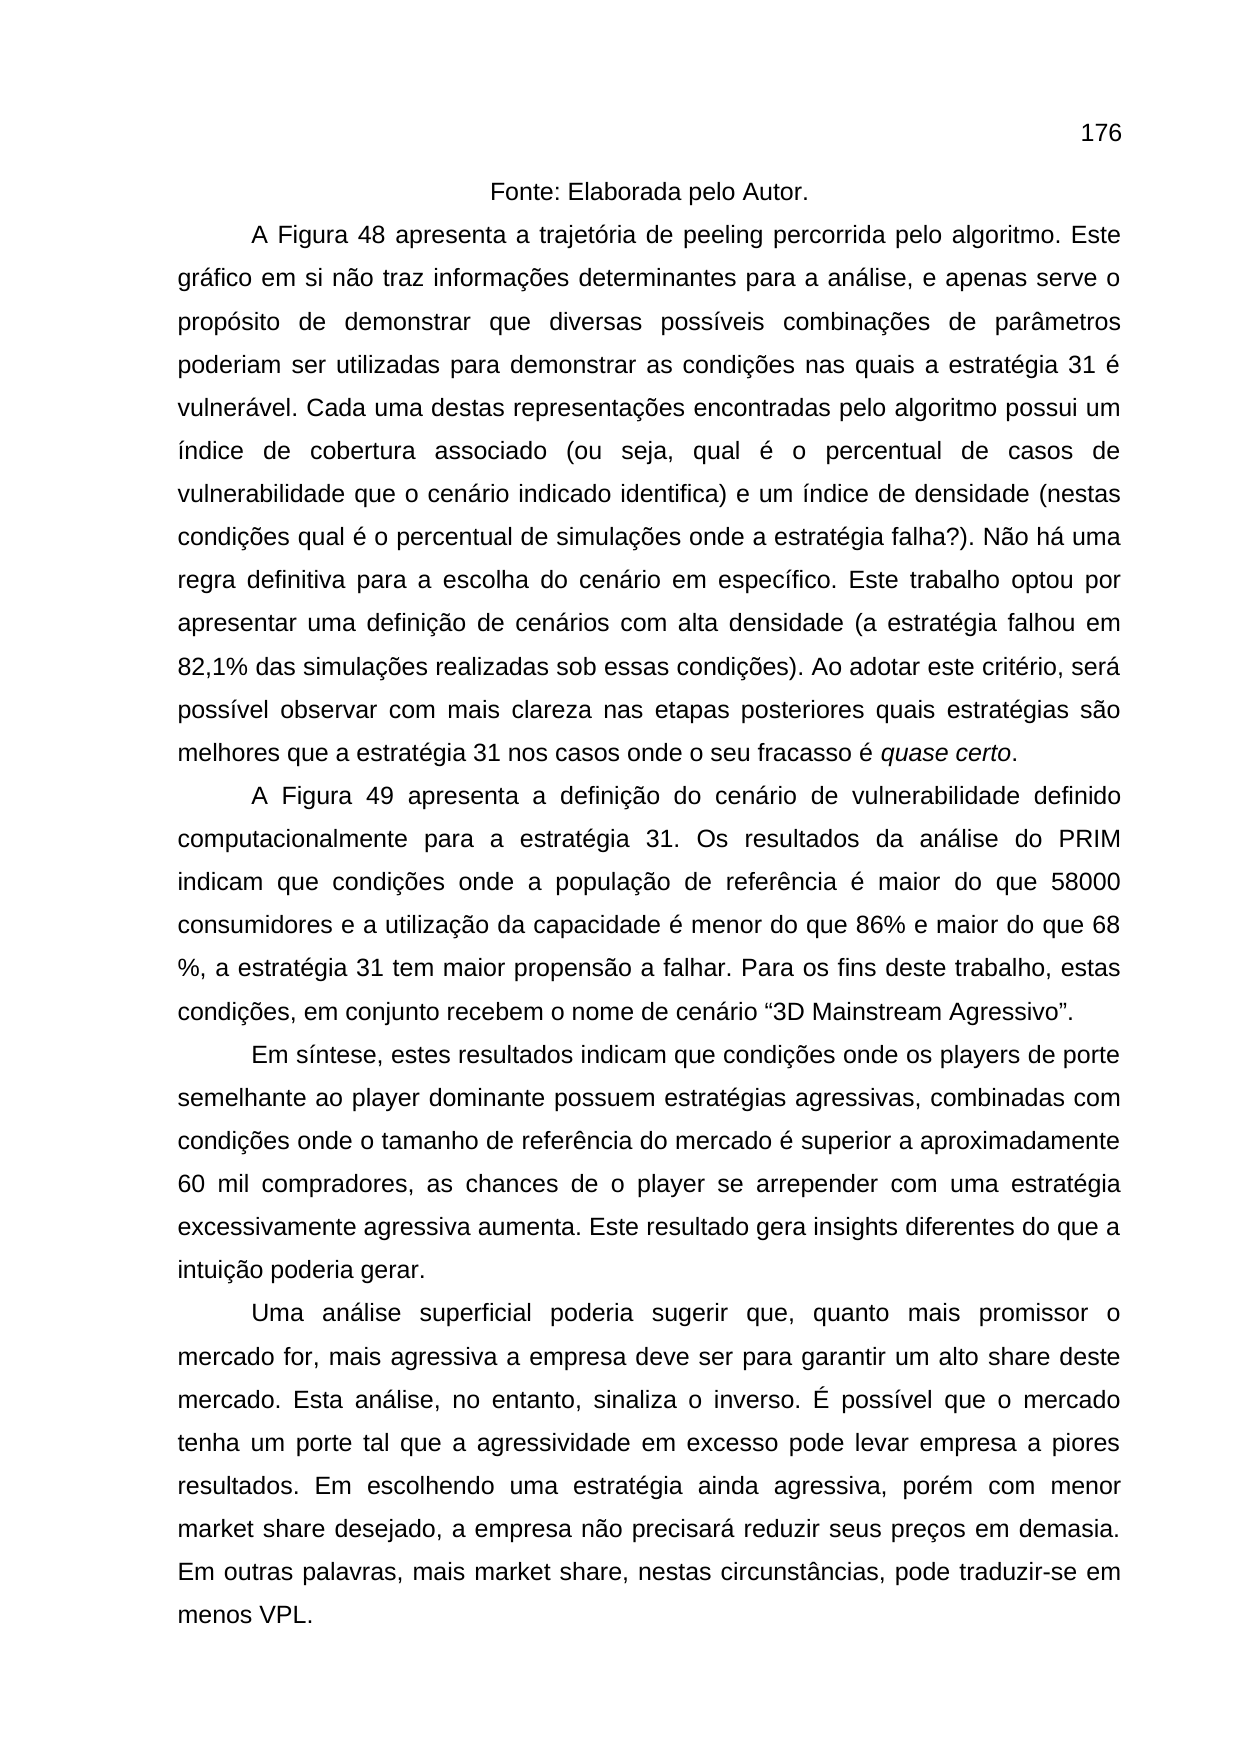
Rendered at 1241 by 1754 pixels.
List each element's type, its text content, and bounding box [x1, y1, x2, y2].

text Em síntese, estes resultados indicam que condições onde os players de porte semelhante ao player dominante possuem estratégias agressivas, combinadas com condições onde o tamanho de referência do mercado é superior a aproximadamente 60 mil compradores, as chances de o player se arrepender com uma estratégia excessivamente agressiva aumenta. Este resultado gera insights diferentes do que a intuição poderia gerar. [177, 1040, 1122, 1284]
text Fonte: Elaborada pelo Autor. [177, 177, 1122, 206]
text Uma análise superficial poderia sugerir que, quanto mais promissor o mercado for, mais agressiva a empresa deve ser para garantir um alto share deste mercado. Esta análise, no entanto, sinaliza o inverso. É possível que o mercado tenha um porte tal que a agressividade em excesso pode levar empresa a piores resultados. Em escolhendo uma estratégia ainda agressiva, porém com menor market share desejado, a empresa não precisará reduzir seus preços em demasia. Em outras palavras, mais market share, nestas circunstâncias, pode traduzir-se em menos VPL. [177, 1298, 1122, 1629]
